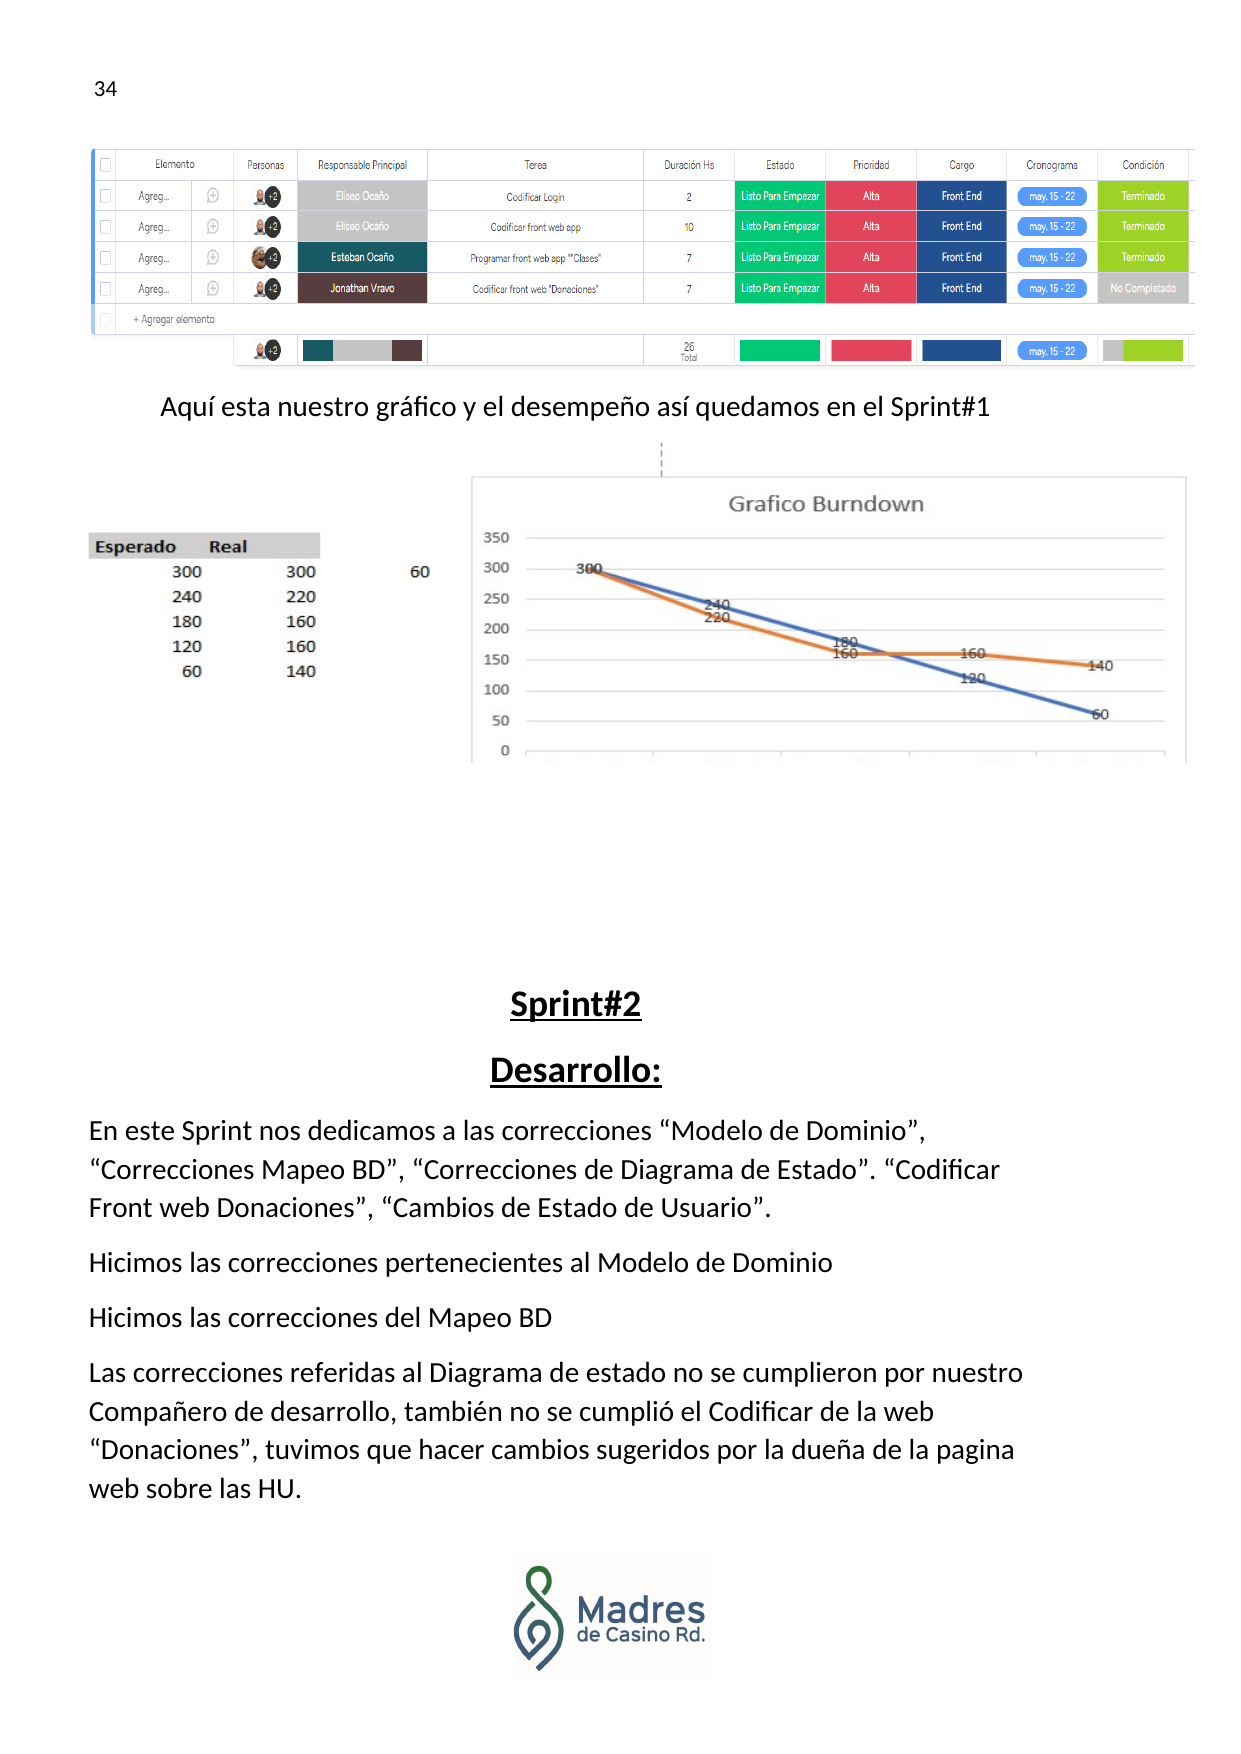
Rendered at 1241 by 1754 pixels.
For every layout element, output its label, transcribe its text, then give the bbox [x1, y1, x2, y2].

picture [88, 443, 1203, 763]
text Sprint#2 [88, 980, 1063, 1026]
text Aquí esta nuestro gráfico y el desempeño así quedamos en el Sprint#1 [88, 388, 1063, 424]
picture [513, 1556, 712, 1681]
picture [88, 147, 1196, 370]
text Hicimos las correcciones del Mapeo BD [88, 1299, 1063, 1335]
text Desarrollo: [88, 1046, 1063, 1092]
text En este Sprint nos dedicamos a las correcciones “Modelo de Dominio”, “Correcciones Mapeo BD”, “Correcciones de Diagrama de Estado”. “Codificar Front web Donaciones”, “Cambios de Estado de Usuario”. [88, 1112, 1063, 1225]
text Las correcciones referidas al Diagrama de estado no se cumplieron por nuestro Compañero de desarrollo, también no se cumplió el Codificar de la web “Donaciones”, tuvimos que hacer cambios sugeridos por la dueña de la pagina web sobre las HU. [88, 1354, 1063, 1505]
text Hicimos las correcciones pertenecientes al Modelo de Dominio [88, 1244, 1063, 1280]
